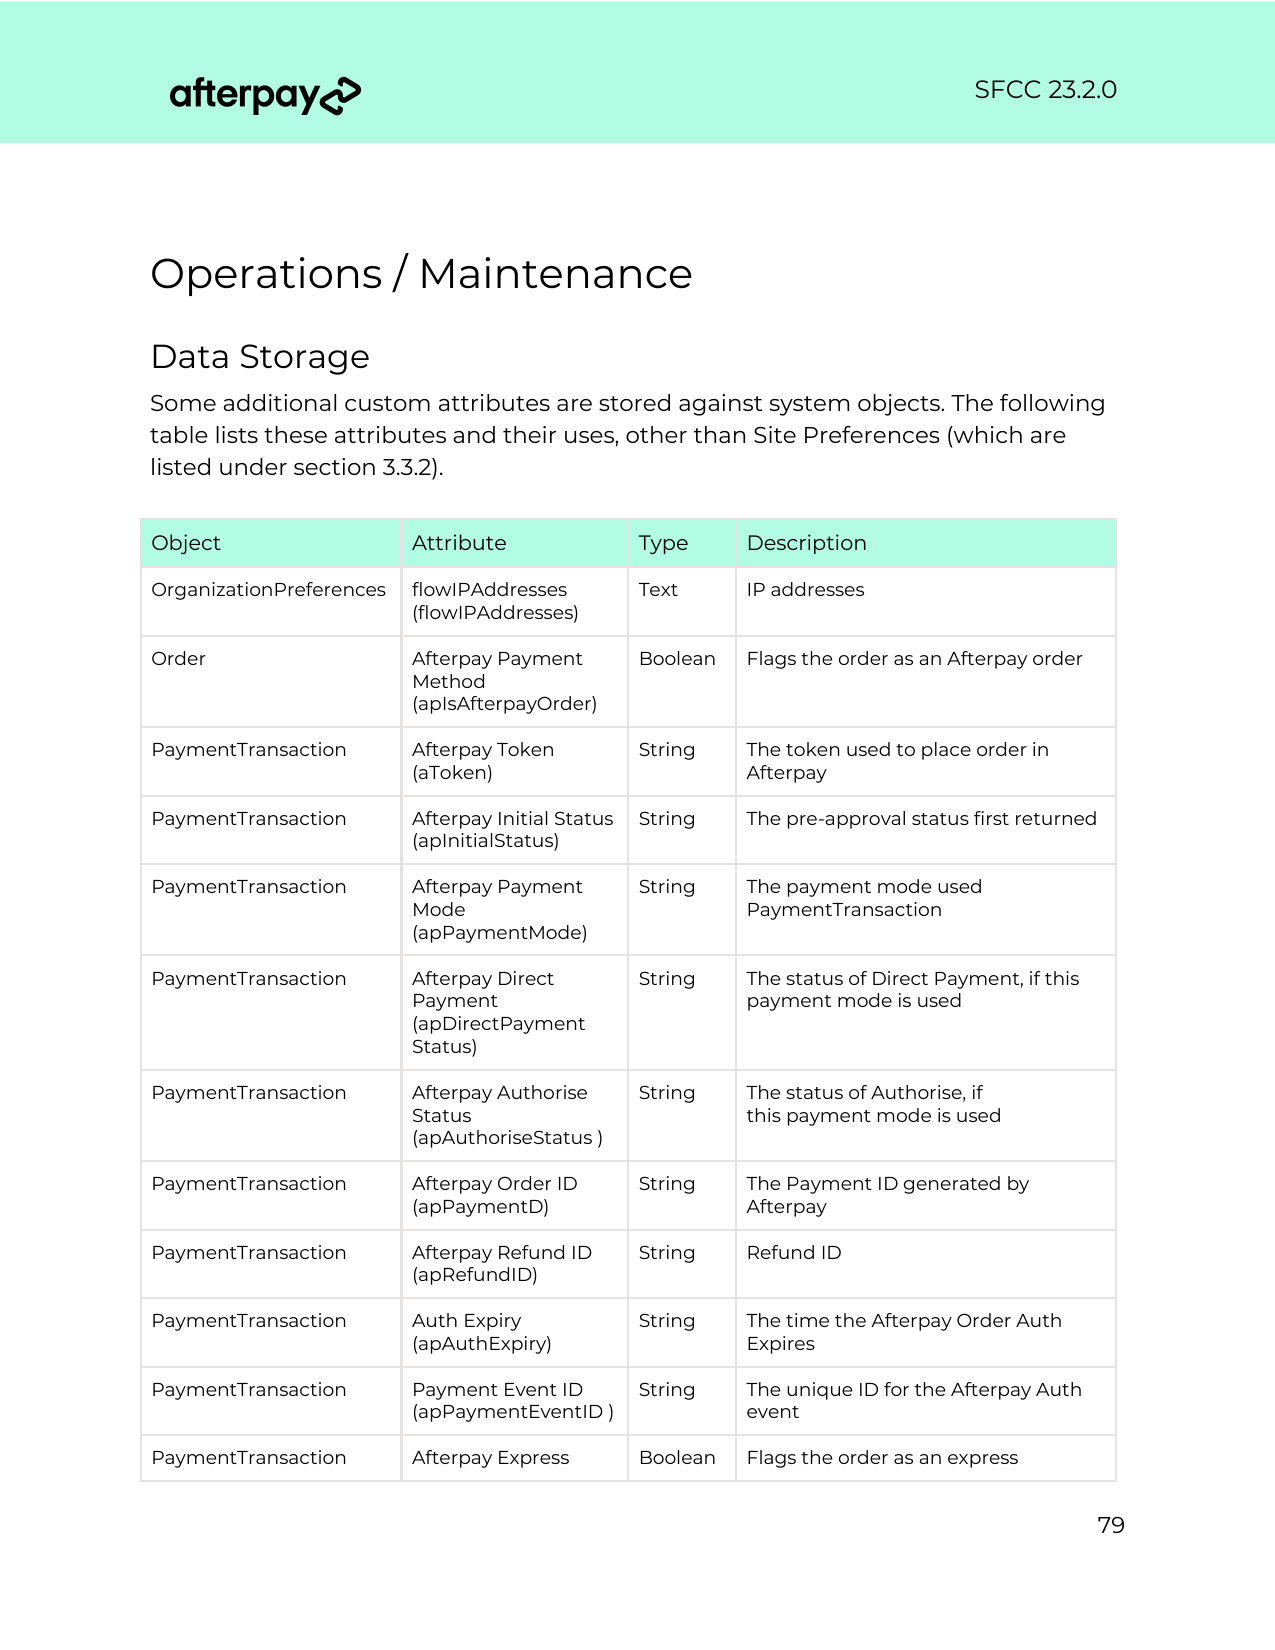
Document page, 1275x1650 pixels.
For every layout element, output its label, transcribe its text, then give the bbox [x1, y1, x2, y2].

table_cell PaymentTransaction [142, 1162, 400, 1228]
table_cell Afterpay Payment Method (apIsAfterpayOrder) [403, 637, 627, 726]
table_cell String [629, 728, 735, 794]
table_cell flowIPAddresses (flowIPAddresses) [403, 568, 627, 634]
table_header Object [142, 520, 400, 566]
table_cell Boolean [629, 1436, 735, 1480]
subtitle Data Storage [150, 336, 1125, 377]
table_cell PaymentTransaction [142, 1368, 400, 1434]
table_cell Afterpay Order ID (apPaymentD) [403, 1162, 627, 1228]
table_cell Afterpay Token (aToken) [403, 728, 627, 794]
table_cell Afterpay Direct Payment (apDirectPayment Status) [403, 956, 627, 1068]
table_header Attribute [403, 520, 627, 566]
table_cell The status of Direct Payment, if this payment mode is used [737, 956, 1115, 1068]
table_cell PaymentTransaction [142, 1436, 400, 1480]
table_cell The token used to place order in Afterpay [737, 728, 1115, 794]
table_cell Auth Expiry (apAuthExpiry) [403, 1299, 627, 1366]
table_cell PaymentTransaction [142, 797, 400, 863]
table_cell Refund ID [737, 1231, 1115, 1297]
table_cell PaymentTransaction [142, 1231, 400, 1297]
table_cell String [629, 1231, 735, 1297]
table_cell String [629, 865, 735, 954]
table_cell PaymentTransaction [142, 728, 400, 794]
table_header Type [629, 520, 735, 566]
table_cell String [629, 1368, 735, 1434]
table_cell The unique ID for the Afterpay Auth event [737, 1368, 1115, 1434]
table_cell Flags the order as an Afterpay order [737, 637, 1115, 726]
table_cell The payment mode used PaymentTransaction [737, 865, 1115, 954]
table_cell PaymentTransaction [142, 1071, 400, 1160]
table_cell Afterpay Initial Status (apInitialStatus) [403, 797, 627, 863]
table_cell The Payment ID generated by Afterpay [737, 1162, 1115, 1228]
picture [134, 48, 397, 144]
table_cell Payment Event ID (apPaymentEventID ) [403, 1368, 627, 1434]
table_cell PaymentTransaction [142, 956, 400, 1068]
table_cell String [629, 1299, 735, 1366]
table_cell PaymentTransaction [142, 865, 400, 954]
table_header Description [737, 520, 1115, 566]
table_cell Boolean [629, 637, 735, 726]
table_cell Afterpay Express Checkout (apExpressCheckout) [403, 1436, 627, 1480]
table_cell PaymentTransaction [142, 1299, 400, 1366]
table_cell String [629, 797, 735, 863]
text Some additional custom attributes are stored against system objects. The following table lists these attributes and their uses, other than Site Preferences (which are listed under section 3.3.2). [150, 389, 1125, 481]
table_cell OrganizationPreferences [142, 568, 400, 634]
table_cell String [629, 1162, 735, 1228]
table_cell Afterpay Refund ID (apRefundID) [403, 1231, 627, 1297]
table_cell String [629, 1071, 735, 1160]
table_cell The status of Authorise, if this payment mode is used [737, 1071, 1115, 1160]
subtitle Operations / Maintenance [150, 248, 1125, 299]
table_cell The time the Afterpay Order Auth Expires [737, 1299, 1115, 1366]
table_cell Flags the order as an express checkout order [737, 1436, 1115, 1480]
table_cell The pre-approval status first returned [737, 797, 1115, 863]
table_cell Order [142, 637, 400, 726]
table_cell IP addresses [737, 568, 1115, 634]
table_cell Afterpay Payment Mode (apPaymentMode) [403, 865, 627, 954]
table_cell Text [629, 568, 735, 634]
table_cell String [629, 956, 735, 1068]
table_cell Afterpay Authorise Status (apAuthoriseStatus ) [403, 1071, 627, 1160]
